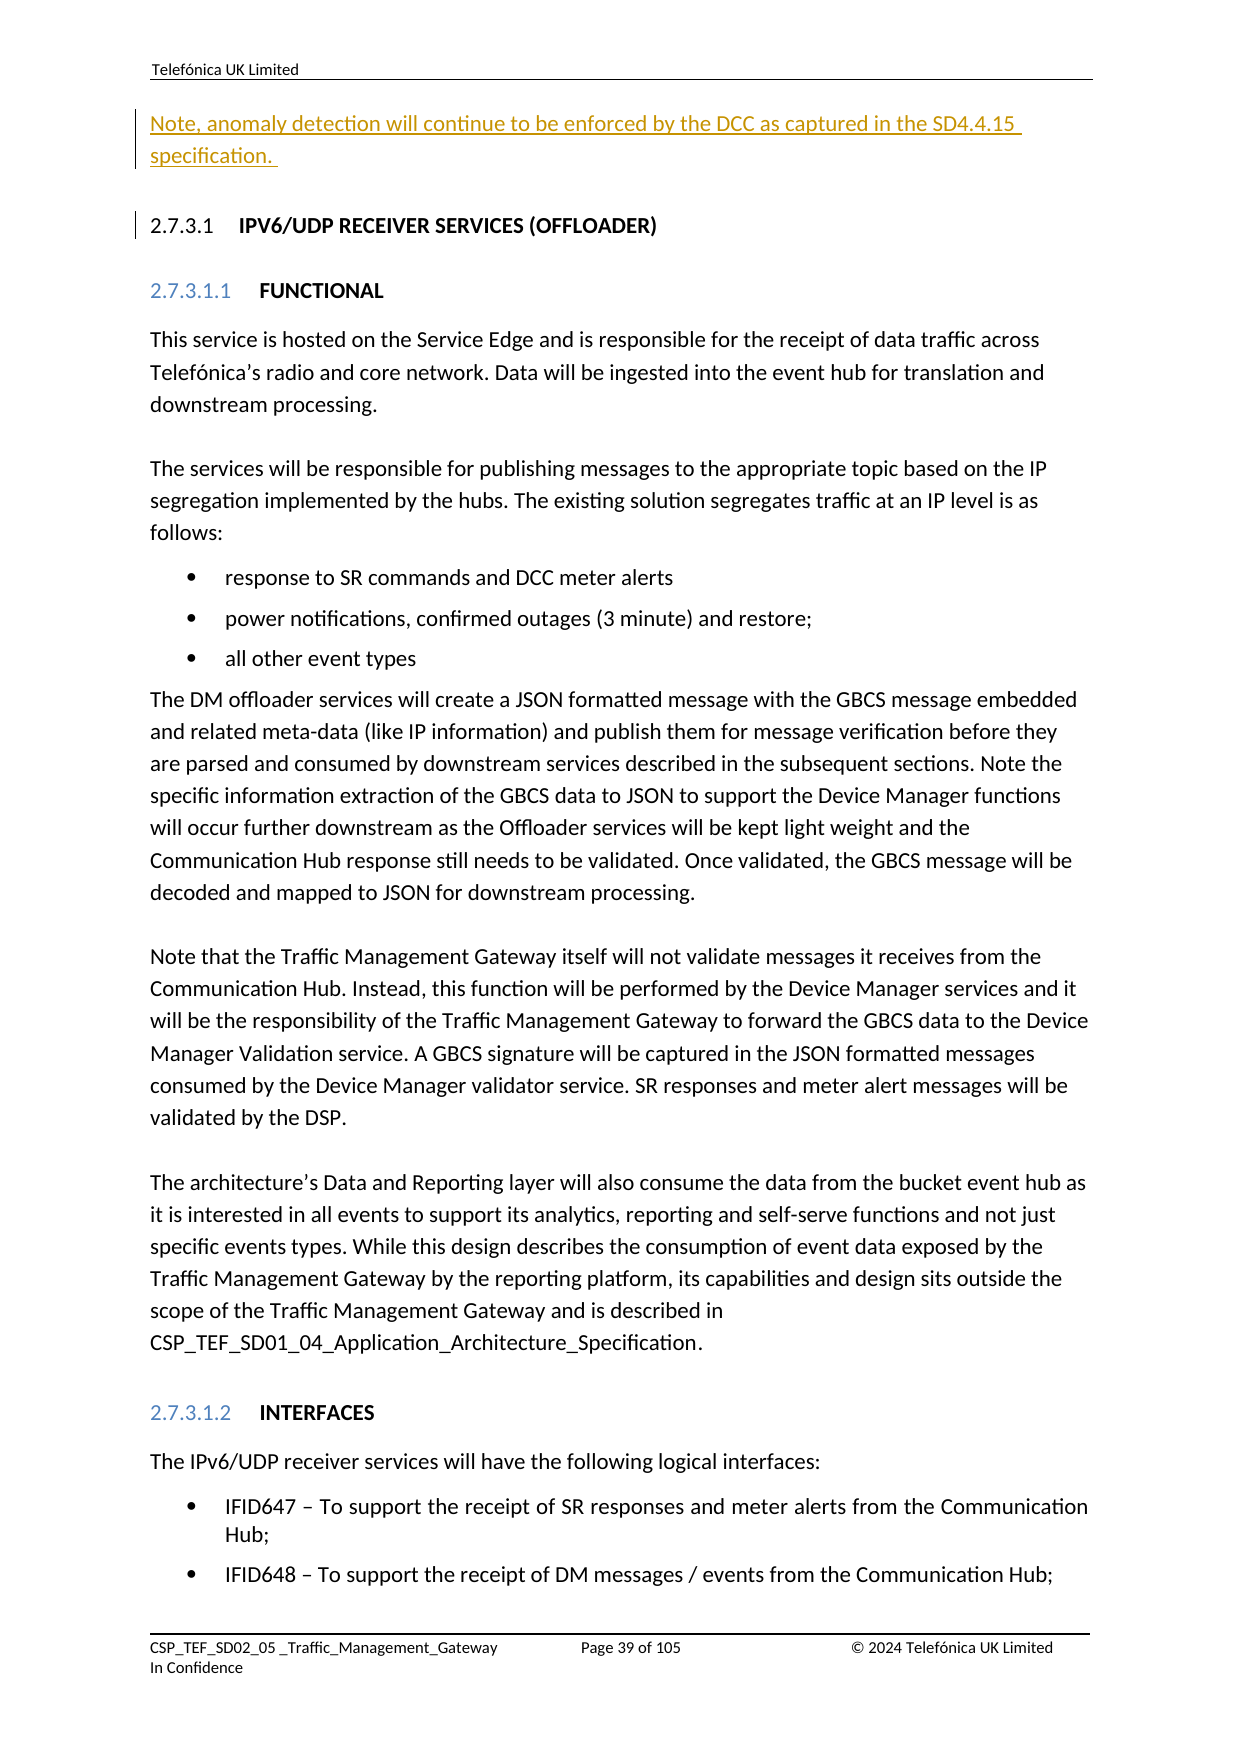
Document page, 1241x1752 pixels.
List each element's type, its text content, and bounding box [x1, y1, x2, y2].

text The IPv6/UDP receiver services will have the following logical interfaces: [150, 1447, 1090, 1475]
text The services will be responsible for publishing messages to the appropriate topic based on the IP segregation implemented by the hubs. The existing solution segregates traffic at an IP level is as follows: [150, 454, 1090, 547]
text This service is hosted on the Service Edge and is responsible for the receipt of data traffic across Telefónica’s radio and core network. Data will be ingested into the event hub for translation and downstream processing. [150, 325, 1090, 418]
text The architecture’s Data and Reporting layer will also consume the data from the bucket event hub as it is interested in all events to support its analytics, reporting and self-serve functions and not just specific events types. While this design describes the consumption of event data exposed by the Traffic Management Gateway by the reporting platform, its capabilities and design sits outside the scope of the Traffic Management Gateway and is described in CSP_TEF_SD01_04_Application_Architecture_Specification. [150, 1168, 1090, 1357]
text Note that the Traffic Management Gateway itself will not validate messages it receives from the Communication Hub. Instead, this function will be performed by the Device Manager services and it will be the responsibility of the Traffic Management Gateway to forward the GBCS data to the Device Manager Validation service. A GBCS signature will be captured in the JSON formatted messages consumed by the Device Manager validator service. SR responses and meter alert messages will be validated by the DSP. [150, 942, 1090, 1131]
text all other event types [187, 644, 1090, 672]
text power notifications, confirmed outages (3 minute) and restore; [187, 604, 1090, 632]
text IFID648 – To support the receipt of DM messages / events from the Communication Hub; [187, 1560, 1090, 1588]
subtitle INTERFACES [150, 1398, 1090, 1426]
subtitle FUNCTIONAL [150, 277, 1090, 304]
text The DM offloader services will create a JSON formatted message with the GBCS message embedded and related meta-data (like IP information) and publish them for message verification before they are parsed and consumed by downstream services described in the subsequent sections. Note the specific information extraction of the GBCS data to JSON to support the Device Manager functions will occur further downstream as the Offloader services will be kept light weight and the Communication Hub response still needs to be validated. Once validated, the GBCS message will be decoded and mapped to JSON for downstream processing. [150, 685, 1090, 906]
text IFID647 – To support the receipt of SR responses and meter alerts from the Communication Hub; [187, 1492, 1090, 1548]
subtitle IPV6/UDP RECEIVER SERVICES (OFFLOADER) [150, 211, 1090, 239]
text response to SR commands and DCC meter alerts [187, 563, 1090, 591]
